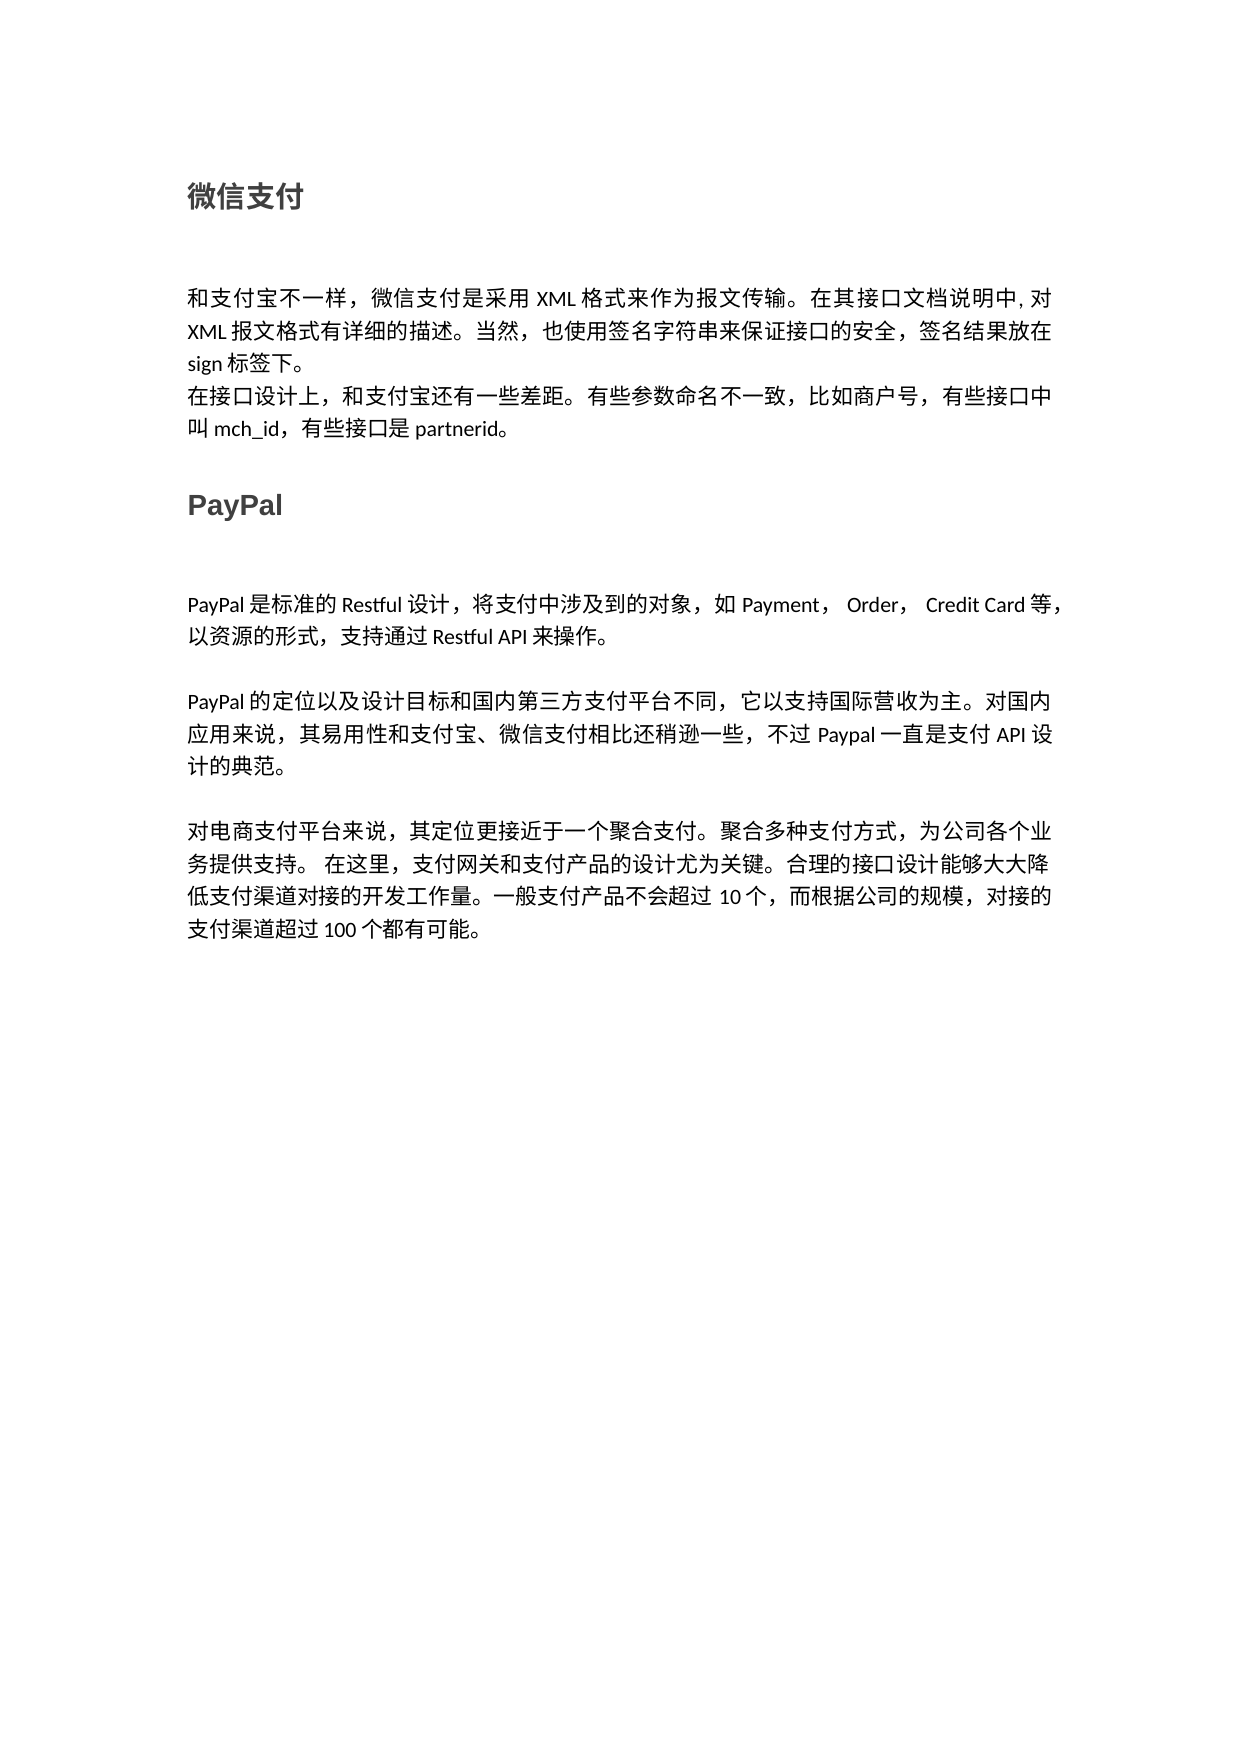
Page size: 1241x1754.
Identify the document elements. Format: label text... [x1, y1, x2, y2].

subtitle PayPal [187, 472, 1053, 537]
subtitle 微信支付 [187, 162, 1053, 227]
text 和支付宝不一样，微信支付是采用XML格式来作为报文传输。在其接口文档说明中, 对XML报文格式有详细的描述。当然，也使用签名字符串来保证接口的安全，签名结果放在sign标签下。 [187, 281, 1053, 378]
text PayPal的定位以及设计目标和国内第三方支付平台不同，它以支持国际营收为主。对国内应用来说，其易用性和支付宝、微信支付相比还稍逊一些，不过Paypal一直是支付API设计的典范。 [187, 684, 1053, 781]
text 对电商支付平台来说，其定位更接近于一个聚合支付。聚合多种支付方式，为公司各个业务提供支持。 在这里，支付网关和支付产品的设计尤为关键。合理的接口设计能够大大降低支付渠道对接的开发工作量。一般支付产品不会超过10个，而根据公司的规模，对接的支付渠道超过100个都有可能。 [187, 814, 1053, 944]
text 在接口设计上，和支付宝还有一些差距。有些参数命名不一致，比如商户号，有些接口中叫mch_id，有些接口是partnerid。 [187, 378, 1053, 443]
text PayPal是标准的Restful设计，将支付中涉及到的对象，如Payment， Order， Credit Card等，以资源的形式，支持通过Restful API来操作。 [187, 586, 1053, 651]
